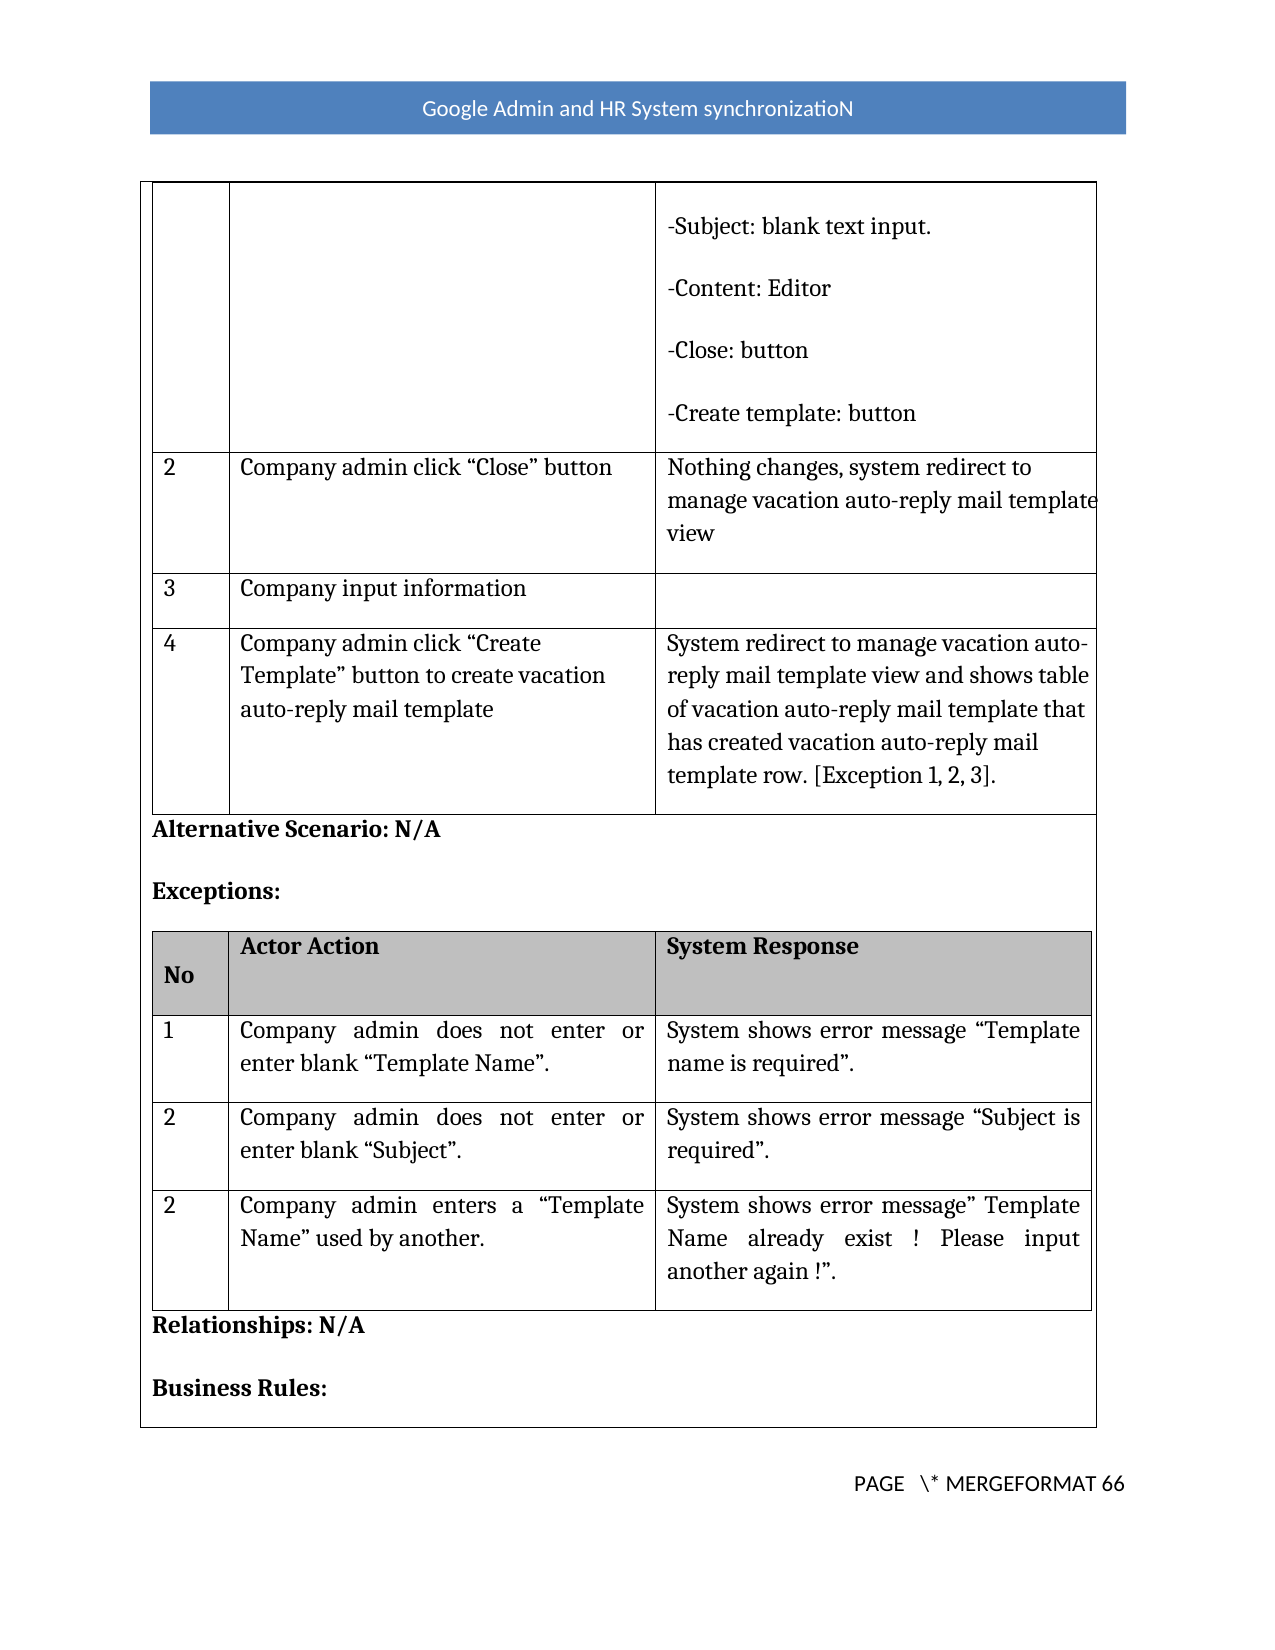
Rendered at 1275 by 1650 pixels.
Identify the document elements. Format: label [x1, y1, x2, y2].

table_cell [141, 182, 1096, 1427]
